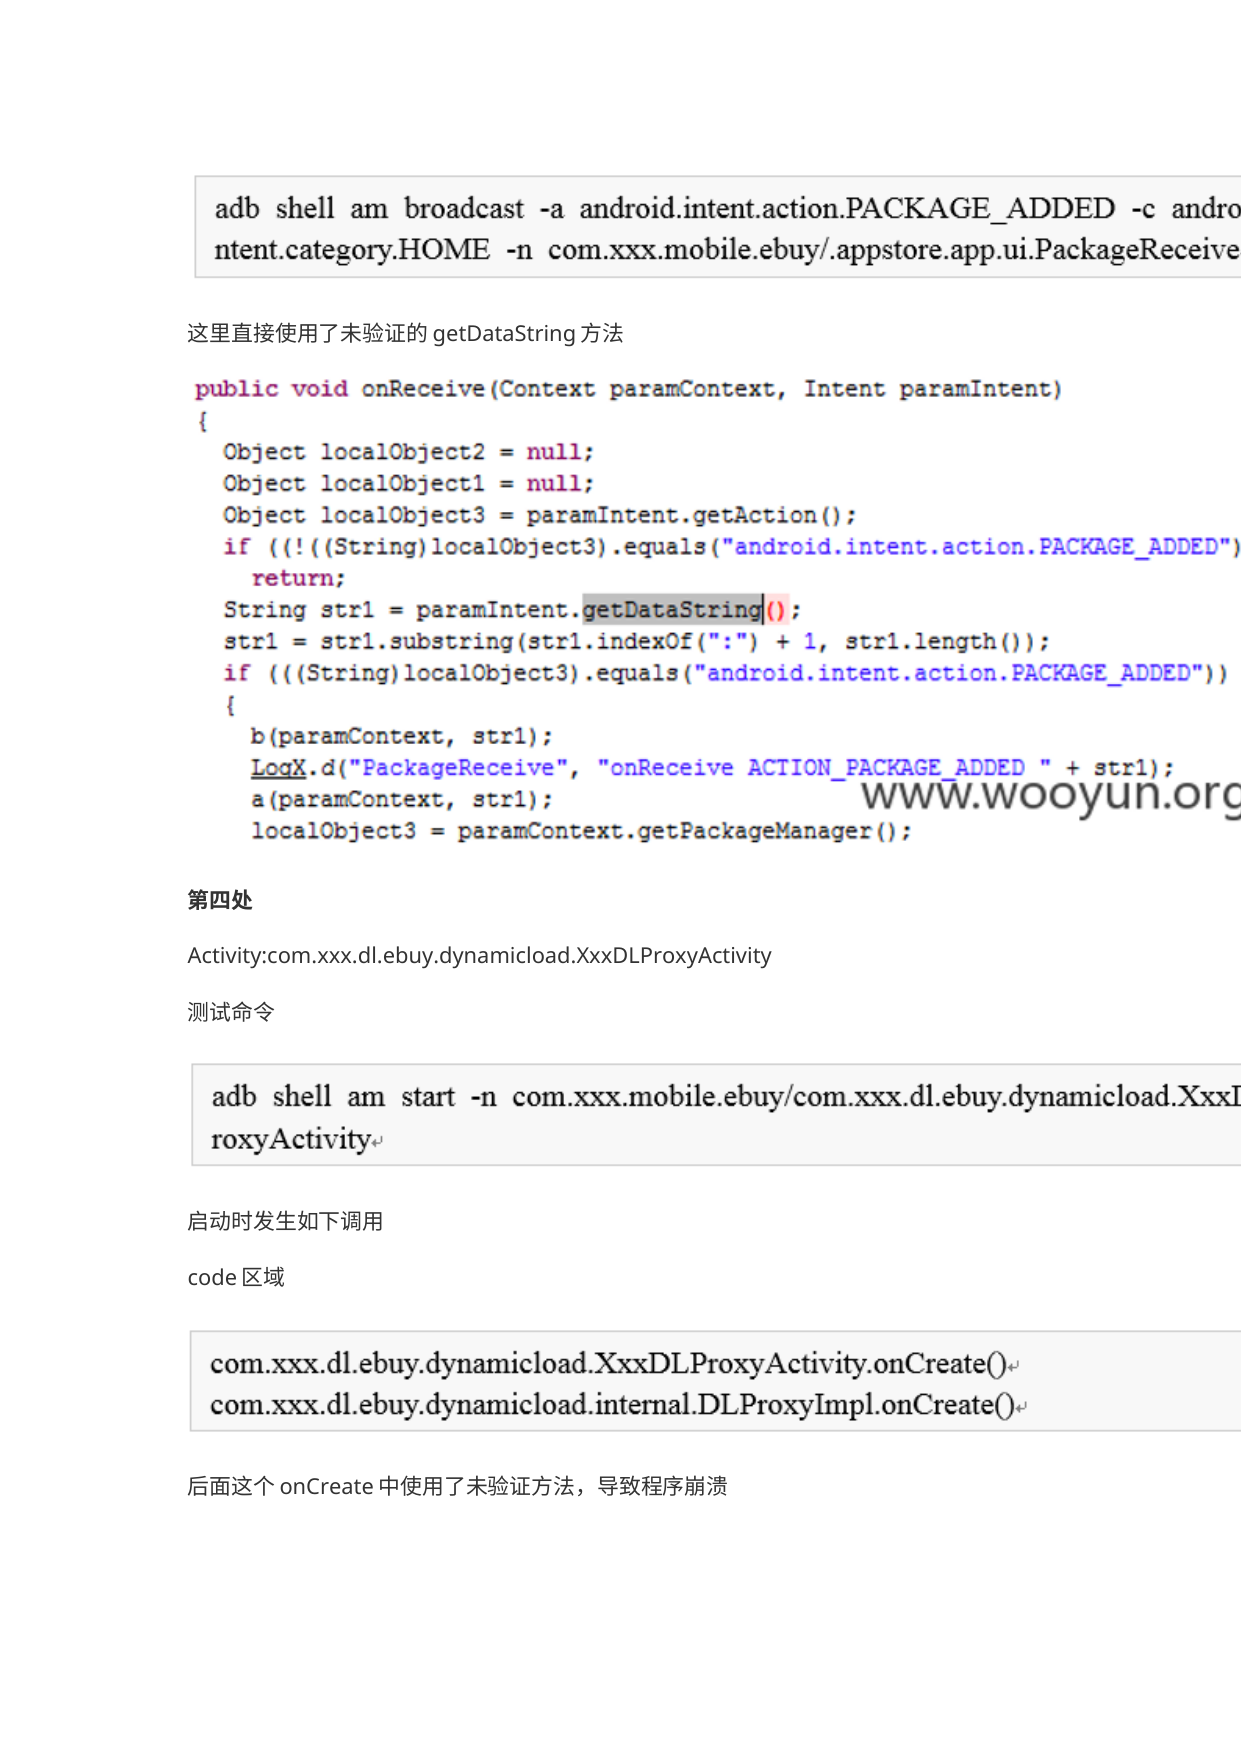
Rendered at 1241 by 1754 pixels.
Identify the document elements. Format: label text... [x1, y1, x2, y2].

picture [187, 171, 1241, 283]
picture [187, 1326, 1241, 1435]
picture [187, 1059, 1241, 1171]
text 启动时发生如下调用 [187, 1203, 1053, 1236]
picture [187, 375, 1241, 855]
text Activity:com.xxx.dl.ebuy.dynamicload.XxxDLProxyActivity [187, 938, 1053, 971]
text code区域 [187, 1259, 1053, 1292]
text 这里直接使用了未验证的getDataString方法 [187, 315, 1053, 348]
text 第四处 [187, 882, 1053, 915]
text 后面这个onCreate中使用了未验证方法，导致程序崩溃 [187, 1469, 1053, 1501]
text 测试命令 [187, 994, 1053, 1027]
